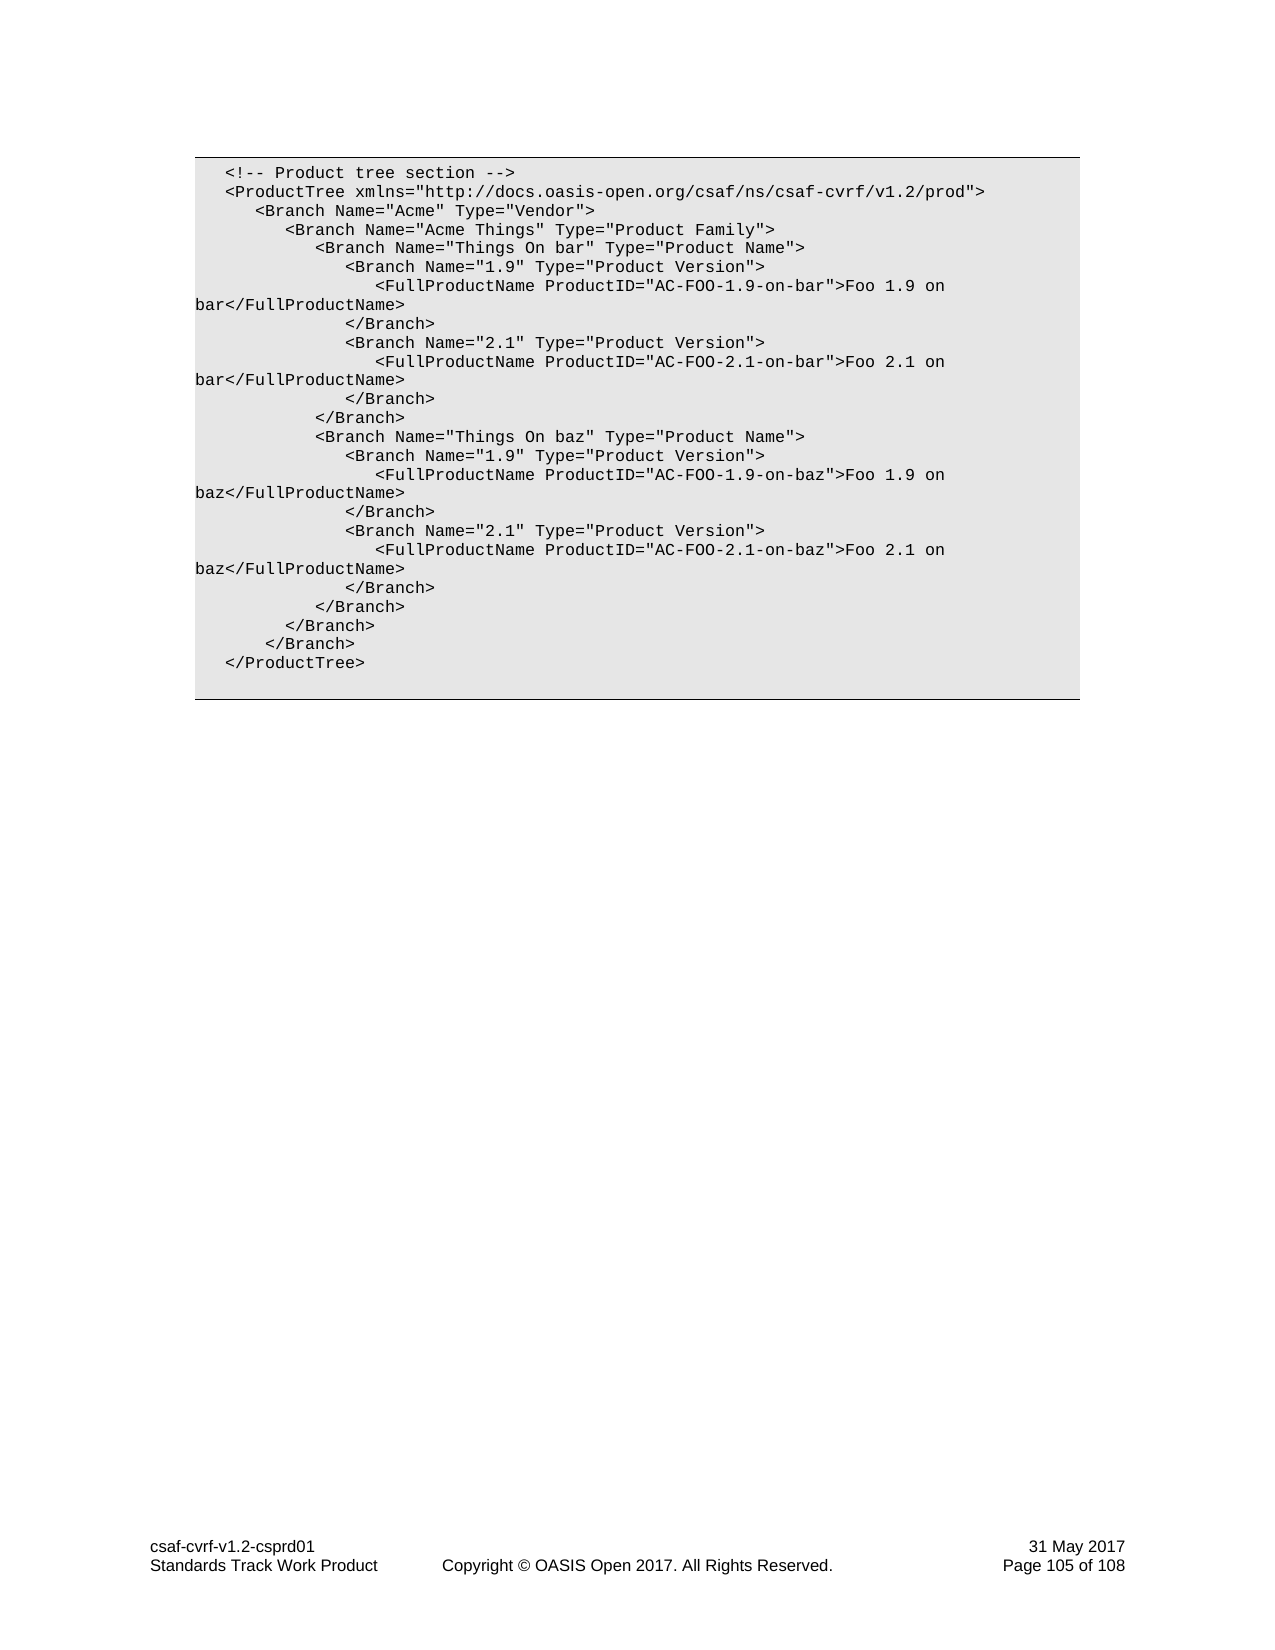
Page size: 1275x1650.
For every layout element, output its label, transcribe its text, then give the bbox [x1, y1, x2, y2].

text <!-- Product tree section --> <ProductTree xmlns="http://docs.oasis-open.org/csaf/ns/csaf-cvrf/v1.2/prod"> <Branch Name="Acme" Type="Vendor"> <Branch Name="Acme Things" Type="Product Family"> <Branch Name="Things On bar" Type="Product Name"> <Branch Name="1.9" Type="Product Version"> <FullProductName ProductID="AC-FOO-1.9-on-bar">Foo 1.9 on bar</FullProductName> </Branch> <Branch Name="2.1" Type="Product Version"> <FullProductName ProductID="AC-FOO-2.1-on-bar">Foo 2.1 on bar</FullProductName> </Branch> </Branch> <Branch Name="Things On baz" Type="Product Name"> <Branch Name="1.9" Type="Product Version"> <FullProductName ProductID="AC-FOO-1.9-on-baz">Foo 1.9 on baz</FullProductName> </Branch> <Branch Name="2.1" Type="Product Version"> <FullProductName ProductID="AC-FOO-2.1-on-baz">Foo 2.1 on baz</FullProductName> </Branch> </Branch> </Branch> </Branch> </ProductTree> [195, 158, 1080, 699]
